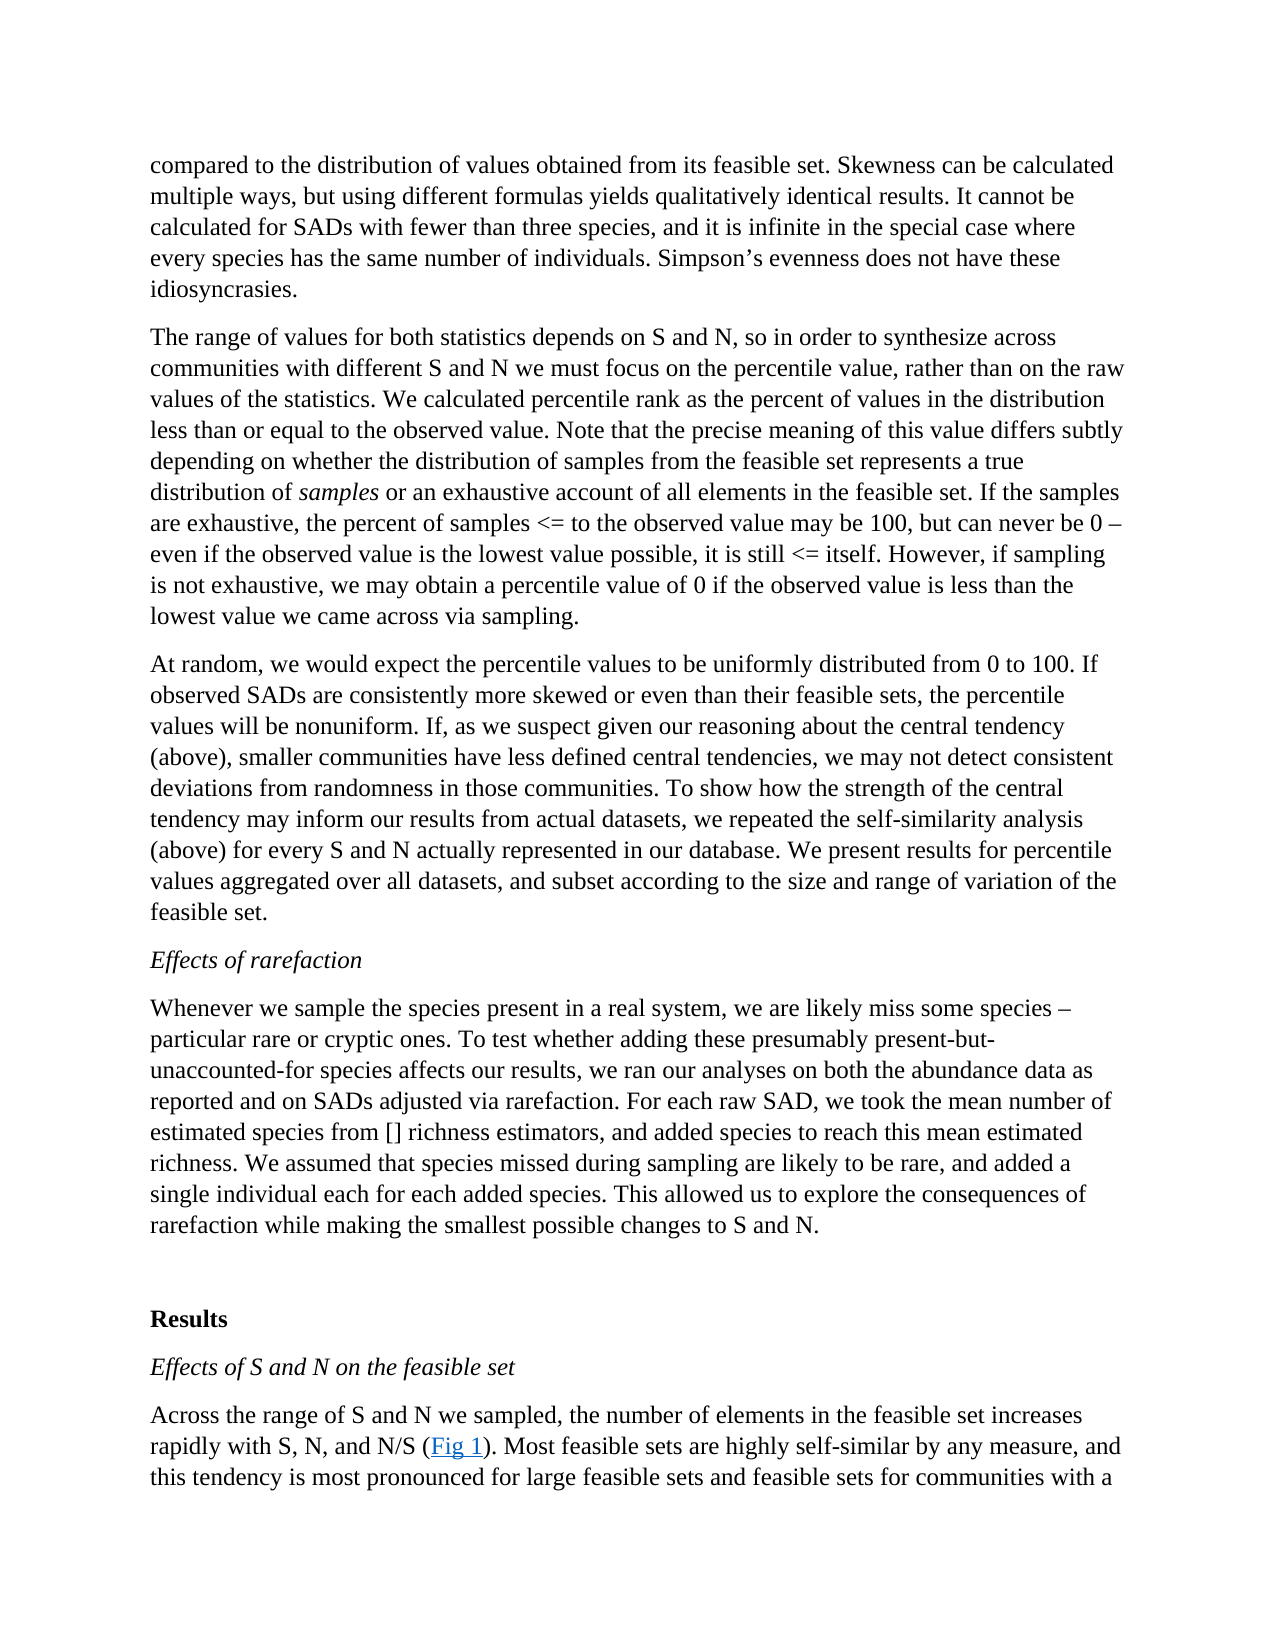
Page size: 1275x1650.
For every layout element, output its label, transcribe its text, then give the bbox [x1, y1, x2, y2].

text Effects of S and N on the feasible set [150, 1352, 1125, 1381]
text The range of values for both statistics depends on S and N, so in order to synthesize across communities with different S and N we must focus on the percentile value, rather than on the raw values of the statistics. We calculated percentile rank as the percent of values in the distribution less than or equal to the observed value. Note that the precise meaning of this value differs subtly depending on whether the distribution of samples from the feasible set represents a true distribution of samples or an exhaustive account of all elements in the feasible set. If the samples are exhaustive, the percent of samples <= to the observed value may be 100, but can never be 0 – even if the observed value is the lowest value possible, it is still <= itself. However, if sampling is not exhaustive, we may obtain a percentile value of 0 if the observed value is less than the lowest value we came across via sampling. [150, 322, 1125, 630]
text At random, we would expect the percentile values to be uniformly distributed from 0 to 100. If observed SADs are consistently more skewed or even than their feasible sets, the percentile values will be nonuniform. If, as we suspect given our reasoning about the central tendency (above), smaller communities have less defined central tendencies, we may not detect consistent deviations from randomness in those communities. To show how the strength of the central tendency may inform our results from actual datasets, we repeated the self-similarity analysis (above) for every S and N actually represented in our database. We present results for percentile values aggregated over all datasets, and subset according to the size and range of variation of the feasible set. [150, 649, 1125, 926]
text Effects of rarefaction [150, 945, 1125, 974]
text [150, 150, 1125, 303]
text Whenever we sample the species present in a real system, we are likely miss some species – particular rare or cryptic ones. To test whether adding these presumably present-but-unaccounted-for species affects our results, we ran our analyses on both the abundance data as reported and on SADs adjusted via rarefaction. For each raw SAD, we took the mean number of estimated species from [] richness estimators, and added species to reach this mean estimated richness. We assumed that species missed during sampling are likely to be rare, and added a single individual each for each added species. This allowed us to explore the consequences of rarefaction while making the smallest possible changes to S and N. [150, 993, 1125, 1239]
text Results [150, 1304, 1125, 1333]
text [150, 1400, 1125, 1491]
